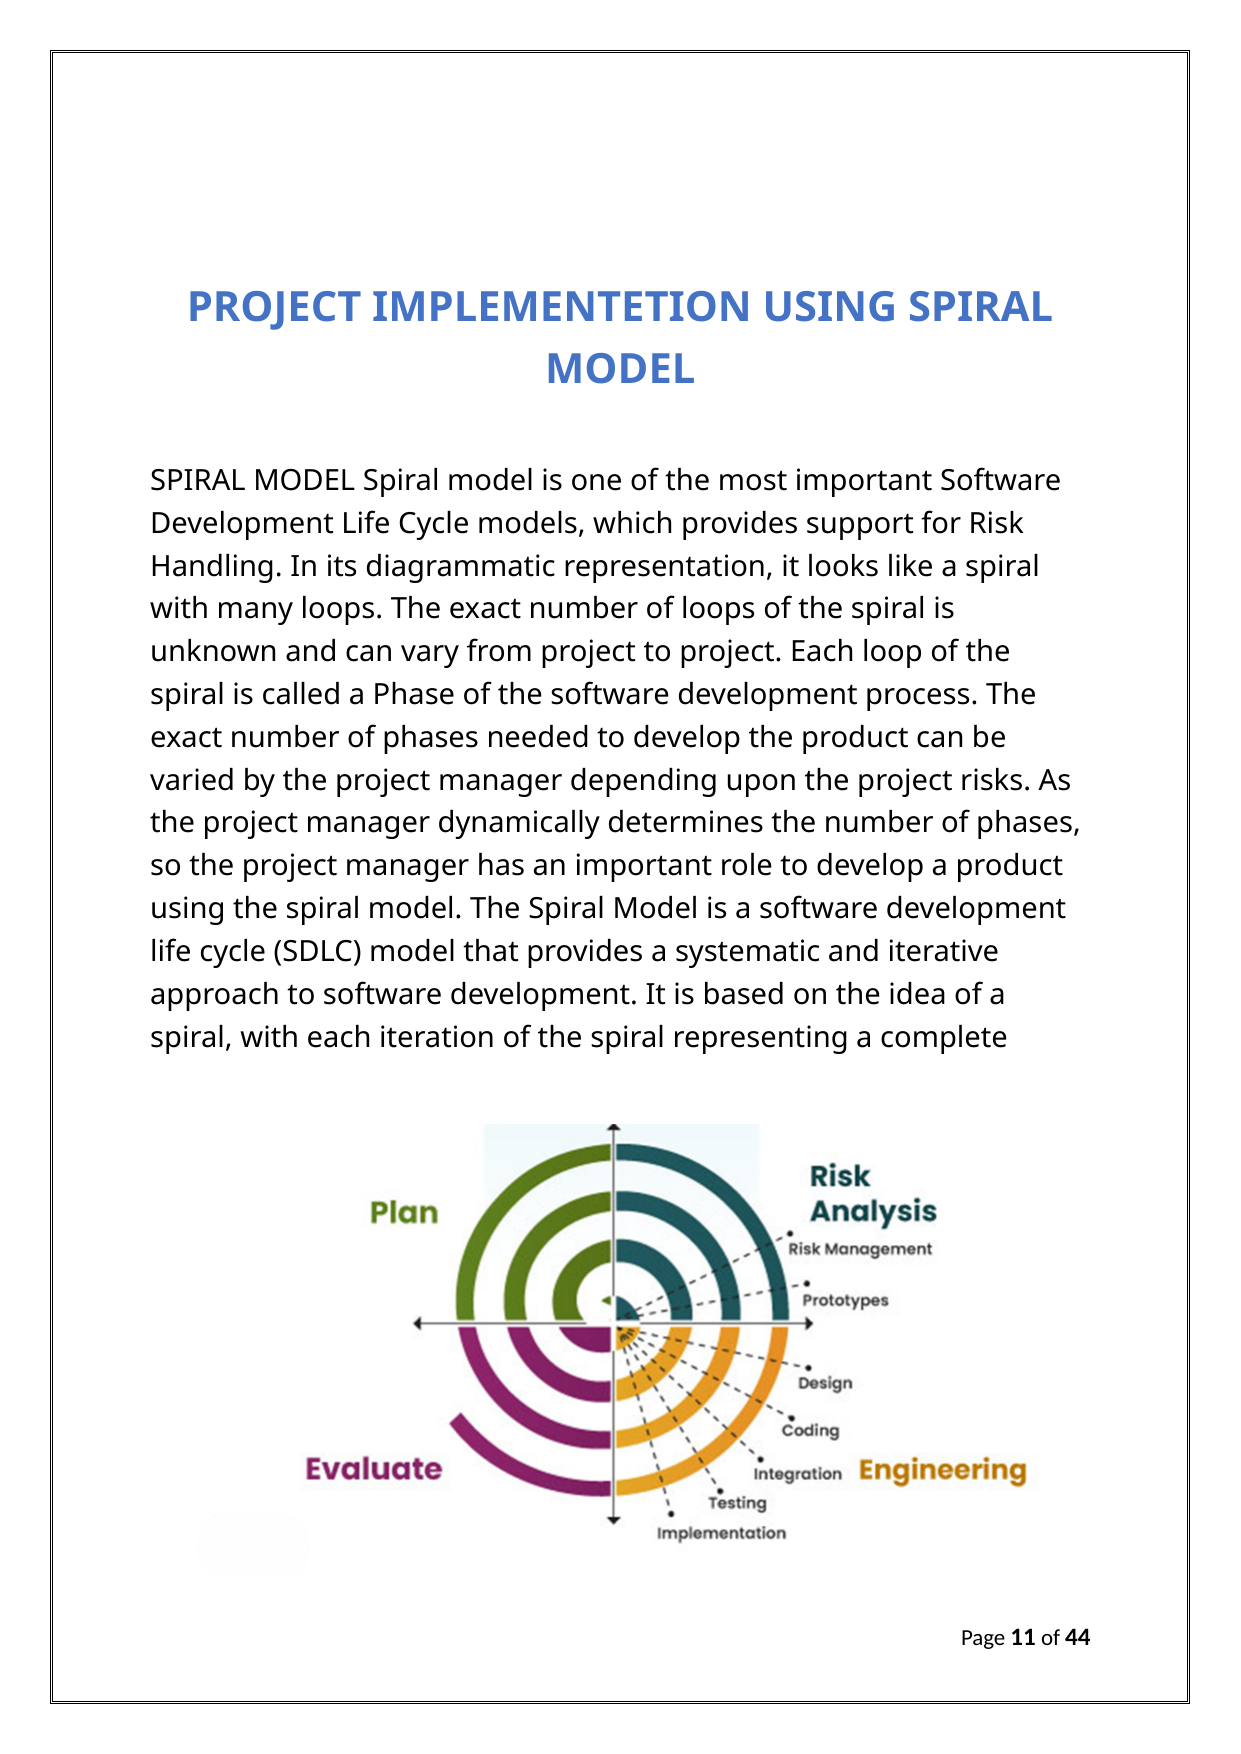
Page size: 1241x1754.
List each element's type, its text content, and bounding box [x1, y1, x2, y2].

text PROJECT IMPLEMENTETION USING SPIRAL MODEL [150, 277, 1090, 395]
text SPIRAL MODEL Spiral model is one of the most important Software Development Life Cycle models, which provides support for Risk Handling. In its diagrammatic representation, it looks like a spiral with many loops. The exact number of loops of the spiral is unknown and can vary from project to project. Each loop of the spiral is called a Phase of the software development process. The exact number of phases needed to develop the product can be varied by the project manager depending upon the project risks. As the project manager dynamically determines the number of phases, so the project manager has an important role to develop a product using the spiral model. The Spiral Model is a software development life cycle (SDLC) model that provides a systematic and iterative approach to software development. It is based on the idea of a spiral, with each iteration of the spiral representing a complete software development cycle, from requirements gathering and analysis to design, implementation, testing, and maintenance. [150, 459, 1090, 1056]
picture [175, 1124, 1065, 1575]
